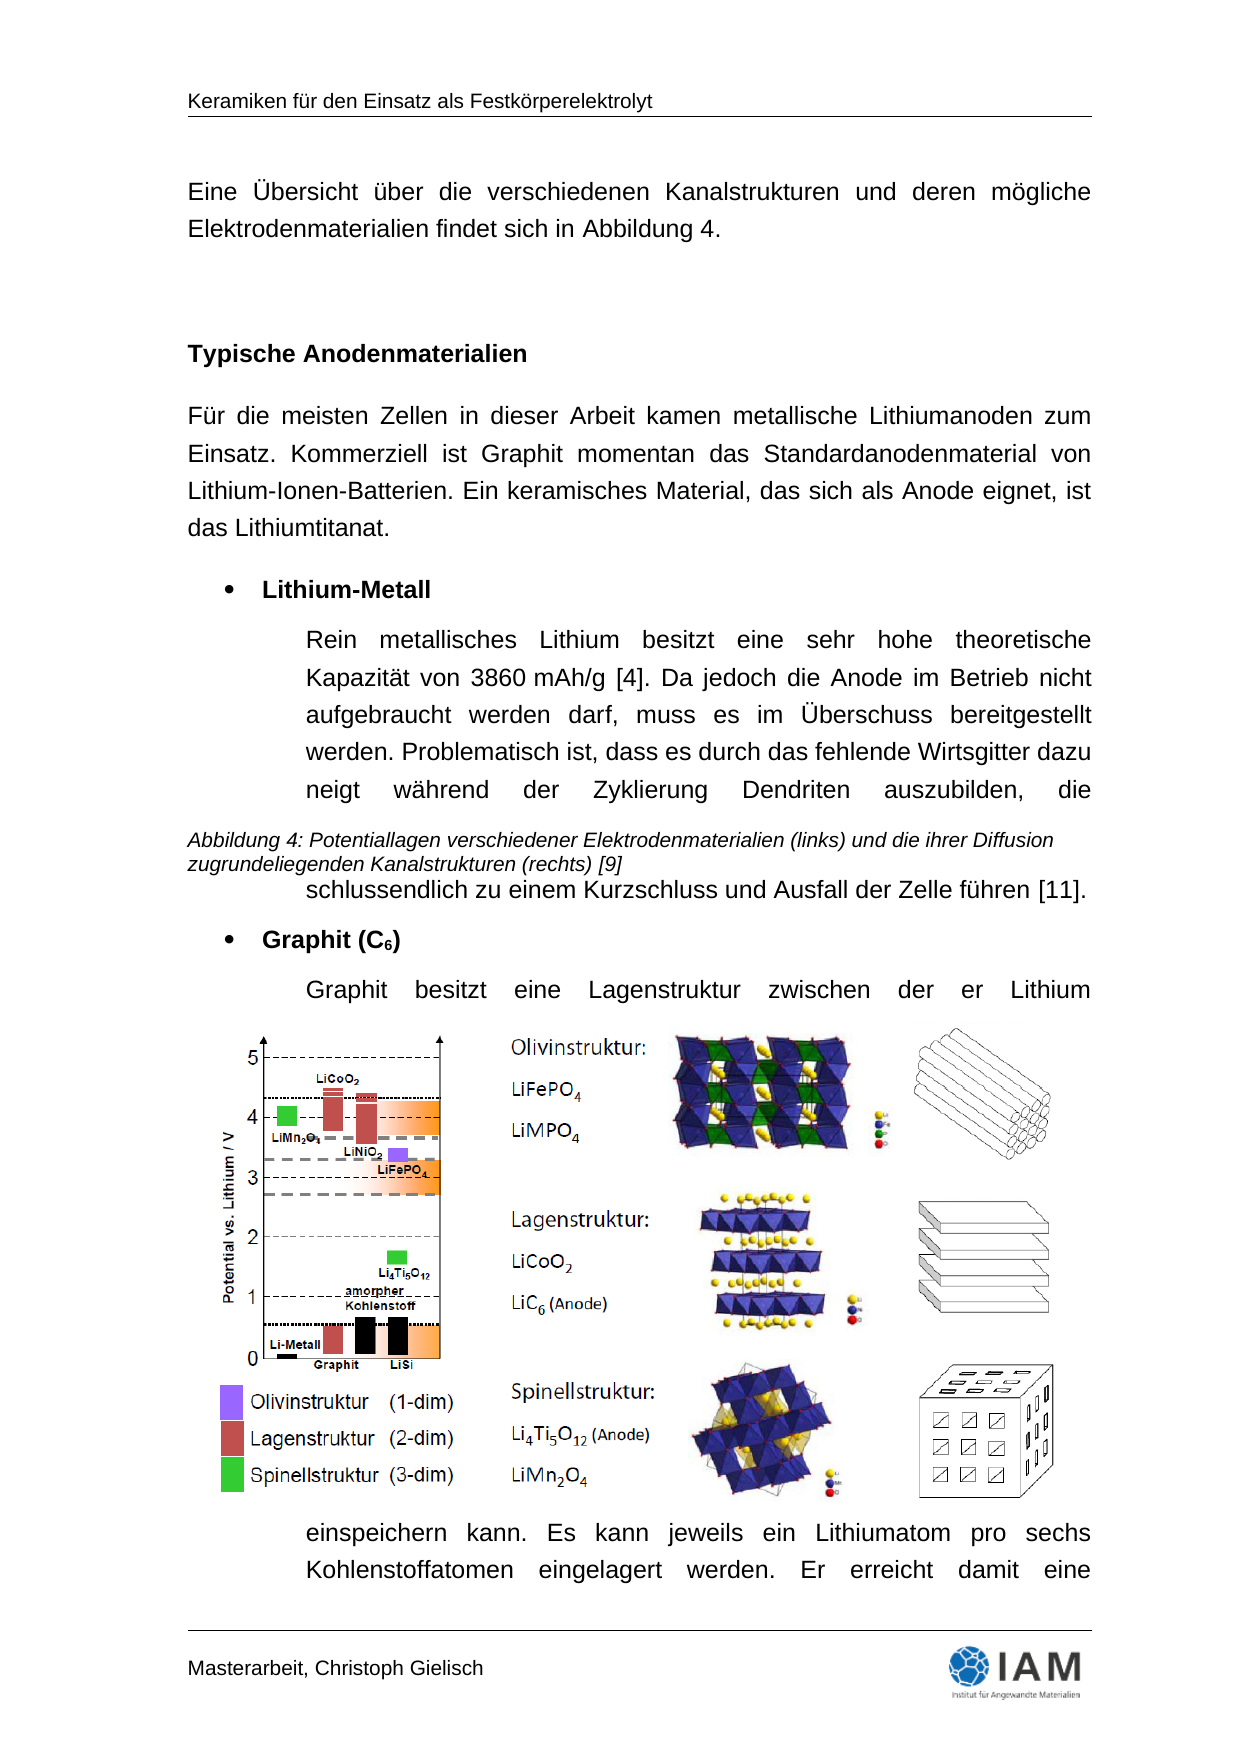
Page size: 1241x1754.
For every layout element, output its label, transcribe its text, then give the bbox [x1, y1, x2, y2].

text Eine Übersicht über die verschiedenen Kanalstrukturen und deren mögliche Elektrodenmaterialien findet sich in Abbildung 4. [187, 177, 1092, 243]
picture [938, 1638, 1093, 1709]
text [306, 1518, 1092, 1584]
text Graphit (C6) [225, 925, 1092, 954]
picture [187, 1012, 1093, 1518]
text Rein metallisches Lithium besitzt eine sehr hohe theoretische Kapazität von 3860 mAh/g . Da jedoch die Anode im Betrieb nicht aufgebraucht werden darf, muss es im Überschuss bereitgestellt werden. Problematisch ist, dass es durch das fehlende Wirtsgitter dazu neigt während der Zyklierung Dendriten auszubilden, die schlussendlich zu einem Kurzschluss und Ausfall der Zelle führen . [306, 626, 1092, 827]
text Lithium-Metall [225, 576, 1092, 604]
text Für die meisten Zellen in dieser Arbeit kamen metallische Lithiumanoden zum Einsatz. Kommerziell ist Graphit momentan das Standardanodenmaterial von Lithium-Ionen-Batterien. Ein keramisches Material, das sich als Anode eignet, ist das Lithiumtitanat. [187, 401, 1092, 542]
text Typische Anodenmaterialien [187, 339, 1092, 368]
